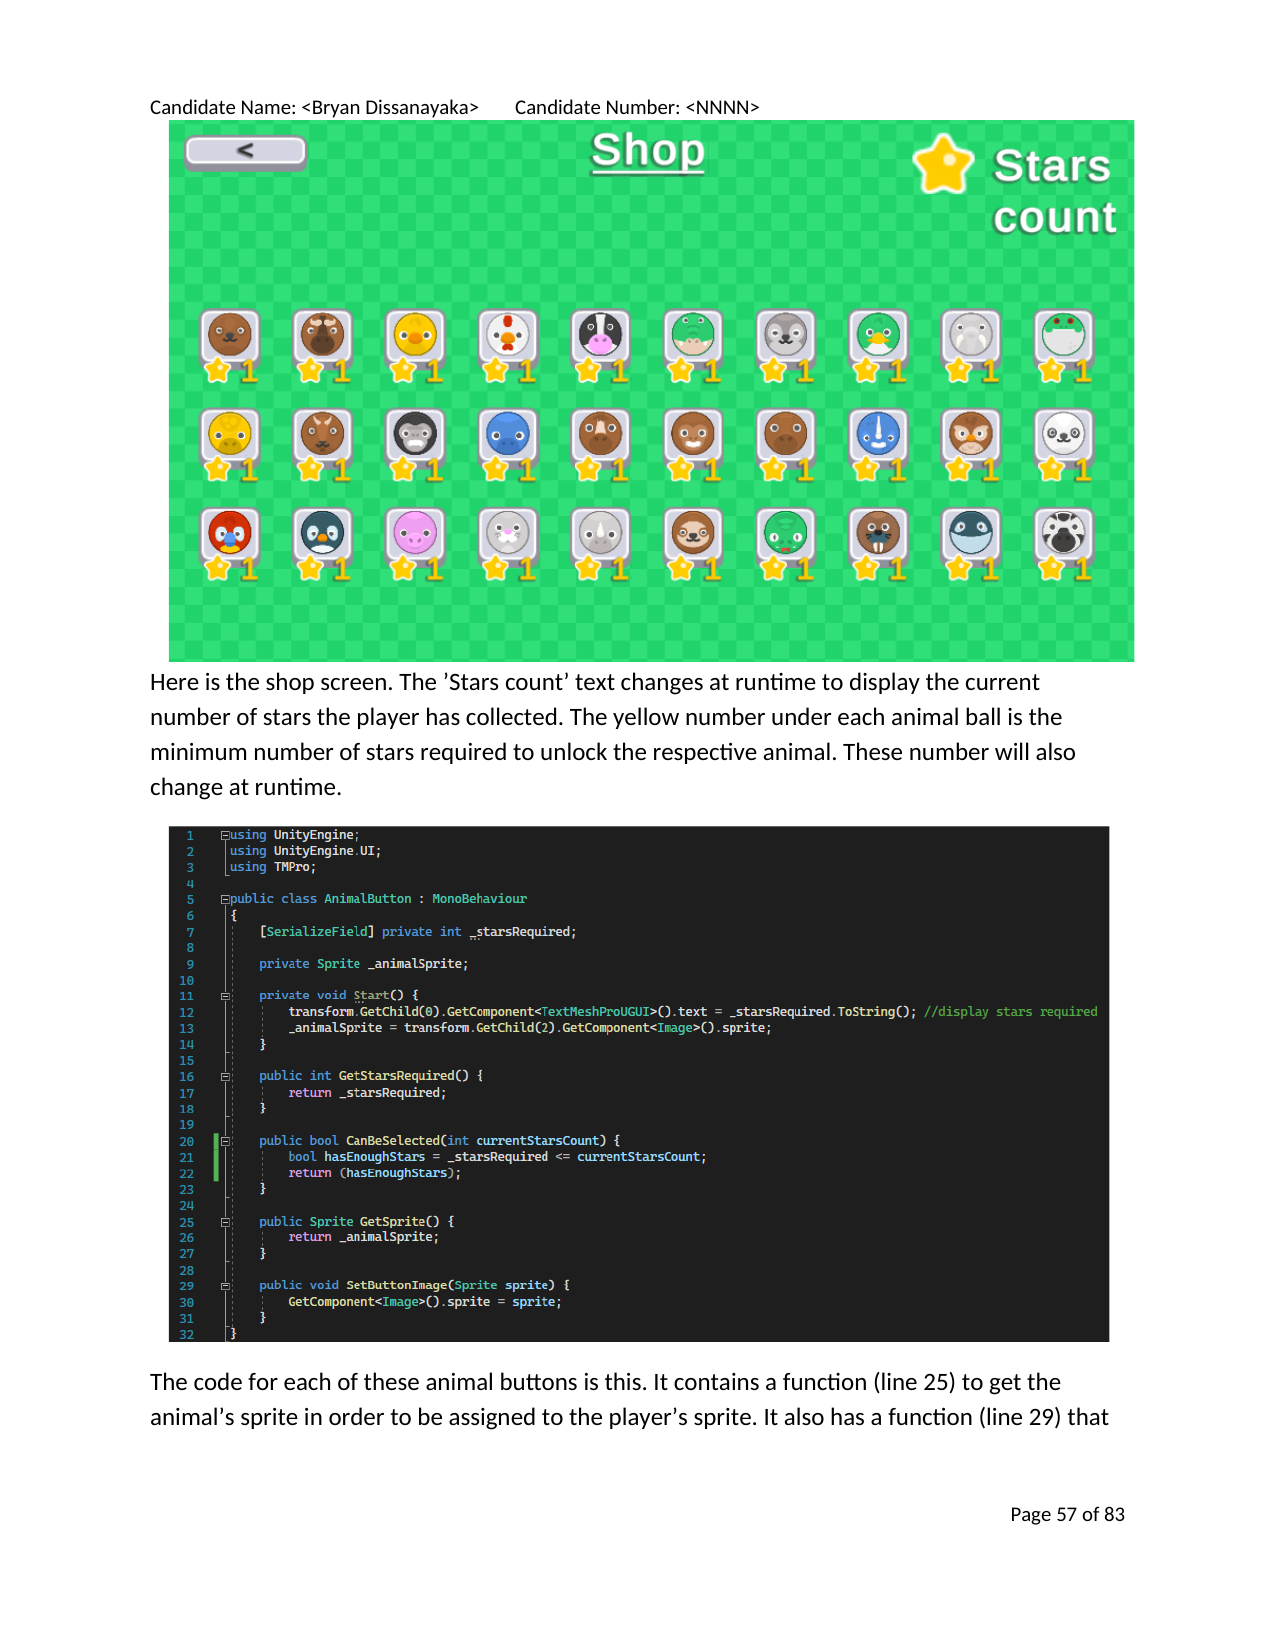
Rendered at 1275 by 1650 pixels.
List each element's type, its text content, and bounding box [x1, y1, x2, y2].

text Here is the shop screen. The ’Stars count’ text changes at runtime to display the current number of stars the player has collected. The yellow number under each animal ball is the minimum number of stars required to unlock the respective animal. These number will also change at runtime. [150, 120, 1125, 801]
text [150, 1366, 1125, 1432]
